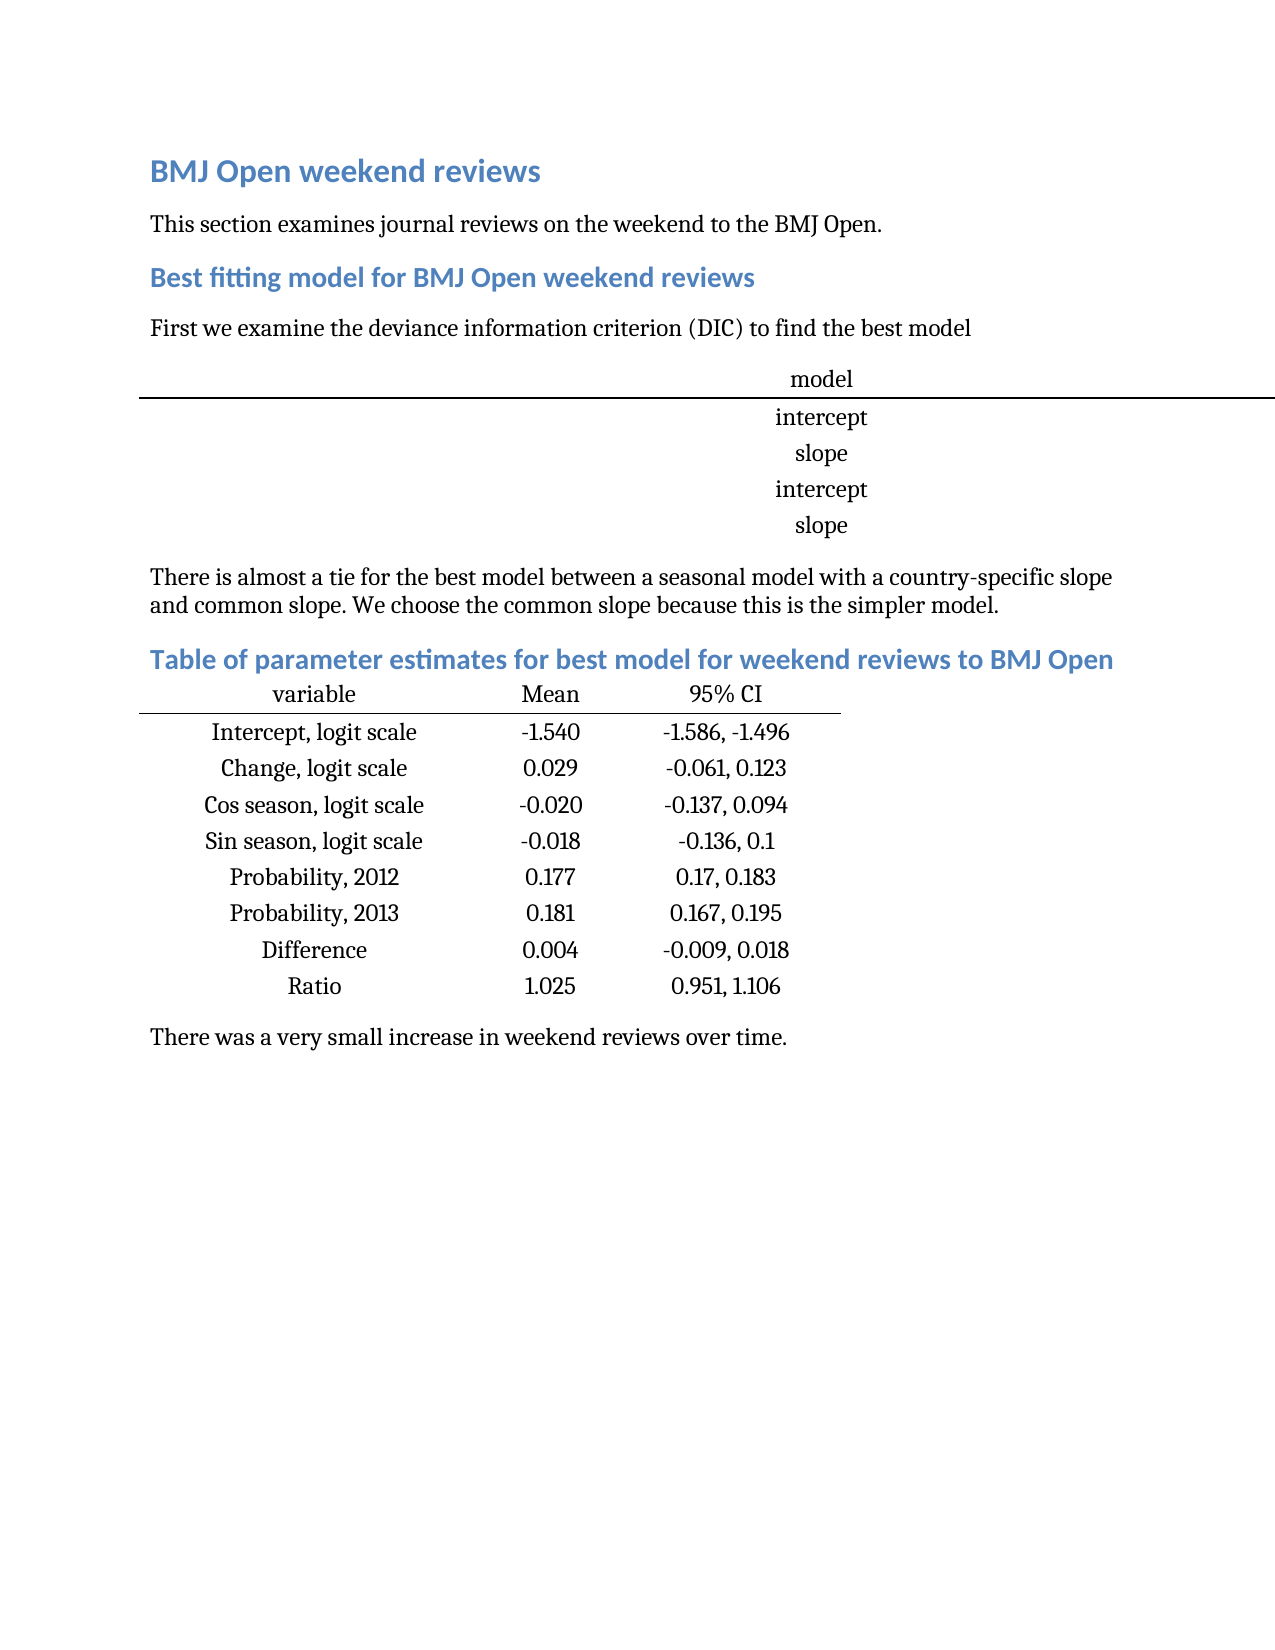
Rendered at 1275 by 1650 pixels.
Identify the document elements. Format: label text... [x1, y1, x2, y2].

table_cell -0.009, 0.018 [611, 932, 841, 968]
subtitle Best fitting model for BMJ Open weekend reviews [150, 259, 1125, 295]
table_cell 0.029 [490, 751, 611, 787]
table_cell Cos season, logit scale [139, 787, 490, 823]
table_header 95% CI [611, 676, 841, 713]
table_cell -1.540 [490, 714, 611, 751]
table_cell 0.177 [490, 859, 611, 896]
table_cell 0.17, 0.183 [611, 859, 841, 896]
table_cell slope [139, 435, 1275, 471]
table_cell Sin season, logit scale [139, 823, 490, 859]
table_cell 0.951, 1.106 [611, 968, 841, 1004]
table_cell -0.136, 0.1 [611, 823, 841, 859]
table_header model [139, 361, 1275, 397]
table_cell slope [139, 508, 1275, 544]
table_header Mean [490, 676, 611, 713]
table_cell 0.181 [490, 896, 611, 932]
text There was a very small increase in weekend reviews over time. [150, 1023, 1125, 1052]
table_cell Difference [139, 932, 490, 968]
table_cell -0.137, 0.094 [611, 787, 841, 823]
table_cell -0.061, 0.123 [611, 751, 841, 787]
table_cell 0.167, 0.195 [611, 896, 841, 932]
table_cell intercept [139, 471, 1275, 507]
table_cell Ratio [139, 968, 490, 1004]
table_cell intercept [139, 399, 1275, 435]
table_cell 1.025 [490, 968, 611, 1004]
table_cell -1.586, -1.496 [611, 714, 841, 751]
table_cell Change, logit scale [139, 751, 490, 787]
table_cell -0.020 [490, 787, 611, 823]
text First we examine the deviance information criterion (DIC) to find the best model [150, 313, 1125, 342]
table_cell 0.004 [490, 932, 611, 968]
table_cell Intercept, logit scale [139, 714, 490, 751]
subtitle BMJ Open weekend reviews [150, 150, 1125, 191]
table_cell Probability, 2012 [139, 859, 490, 896]
subtitle Table of parameter estimates for best model for weekend reviews to BMJ Open [150, 641, 1125, 676]
table_cell -0.018 [490, 823, 611, 859]
table_cell Probability, 2013 [139, 896, 490, 932]
table_header variable [139, 676, 490, 713]
text This section examines journal reviews on the weekend to the BMJ Open. [150, 209, 1125, 238]
text There is almost a tie for the best model between a seasonal model with a country-specific slope and common slope. We choose the common slope because this is the simpler model. [150, 562, 1125, 620]
